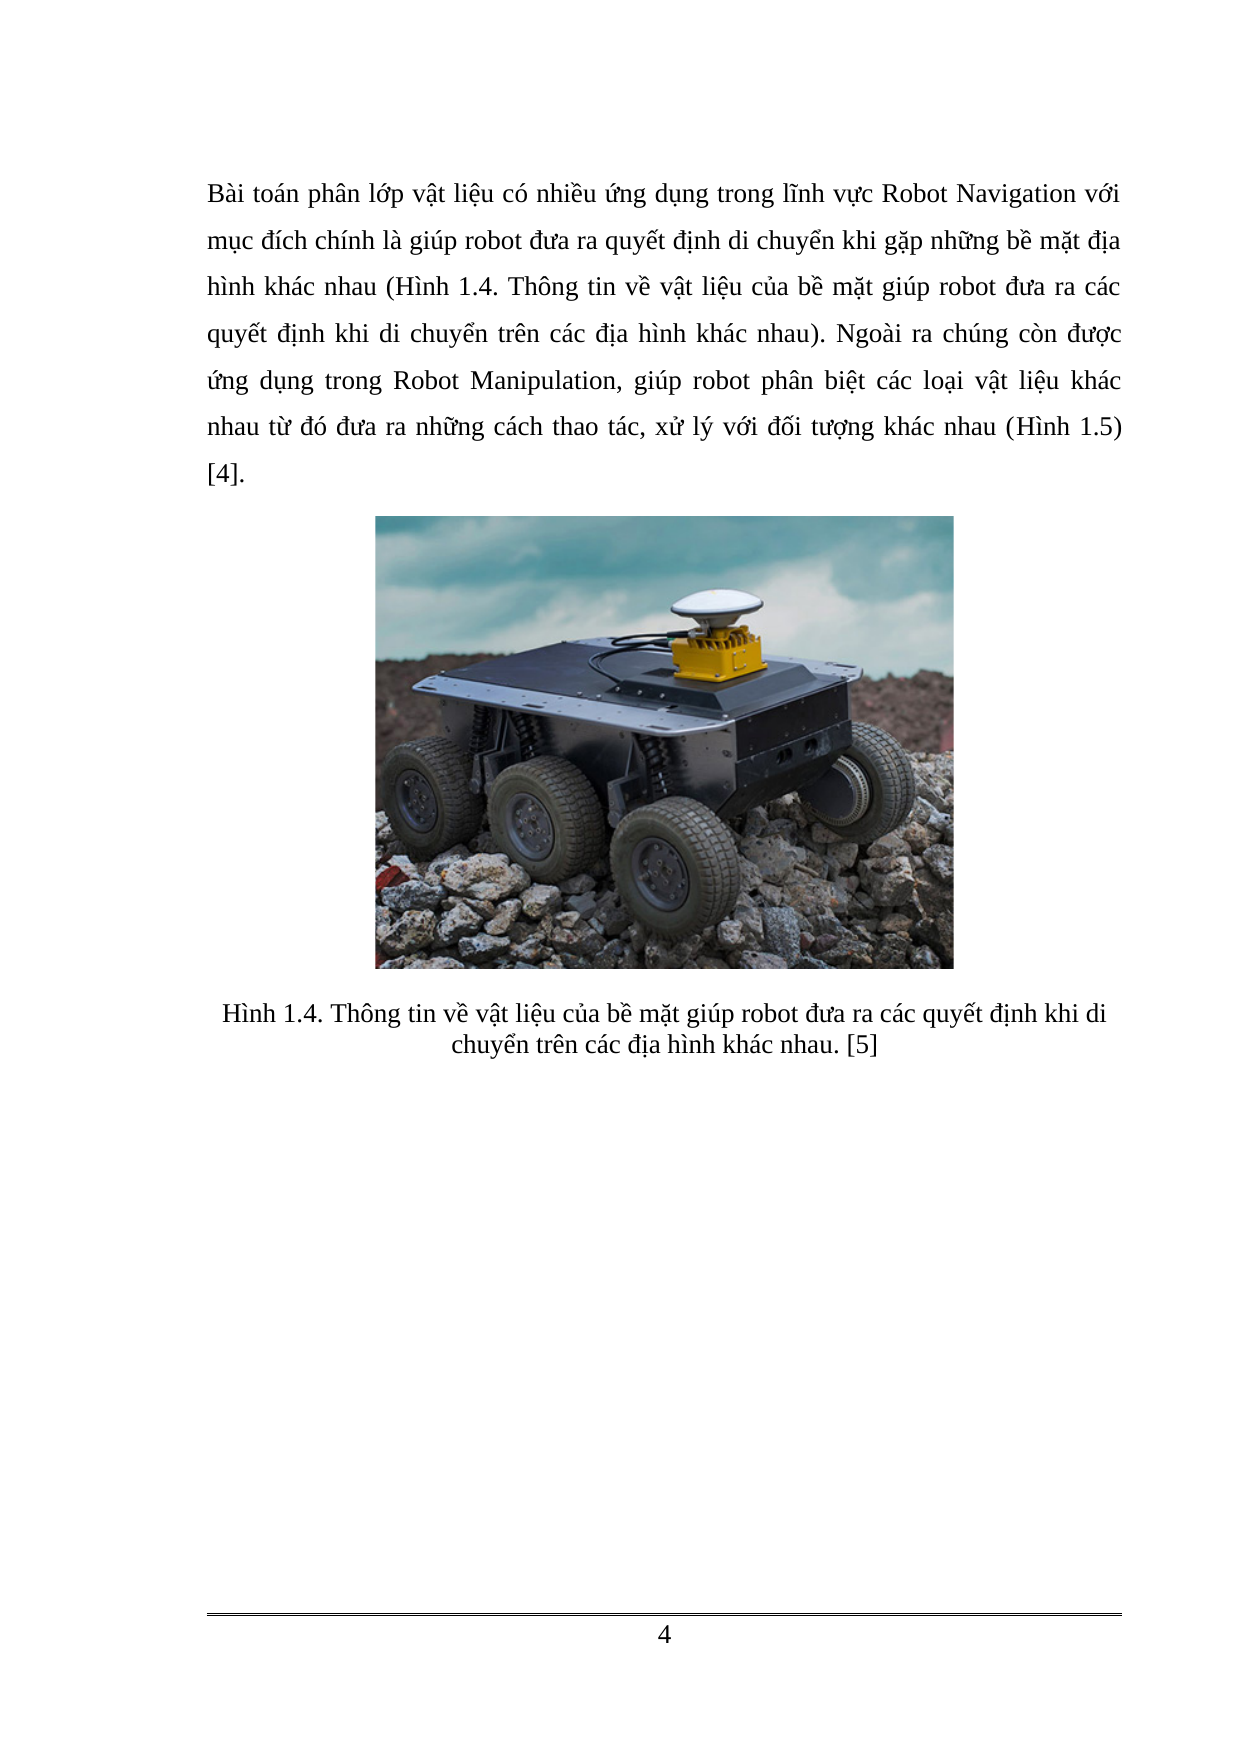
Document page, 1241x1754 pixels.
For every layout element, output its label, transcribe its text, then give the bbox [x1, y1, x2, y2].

text Bài toán phân lớp vật liệu có nhiều ứng dụng trong lĩnh vực Robot Navigation với mục đích chính là giúp robot đưa ra quyết định di chuyển khi gặp những bề mặt địa hình khác nhau (Hình 1.4. Thông tin về vật liệu của bề mặt giúp robot đưa ra các quyết định khi di chuyển trên các địa hình khác nhau). Ngoài ra chúng còn được ứng dụng trong Robot Manipulation, giúp robot phân biệt các loại vật liệu khác nhau từ đó đưa ra những cách thao tác, xử lý với đối tượng khác nhau (Hình 1.5) . [207, 177, 1122, 488]
text Hình .. Thông tin về vật liệu của bề mặt giúp robot đưa ra các quyết định khi di chuyển trên các địa hình khác nhau. [207, 997, 1122, 1059]
picture [375, 516, 954, 969]
